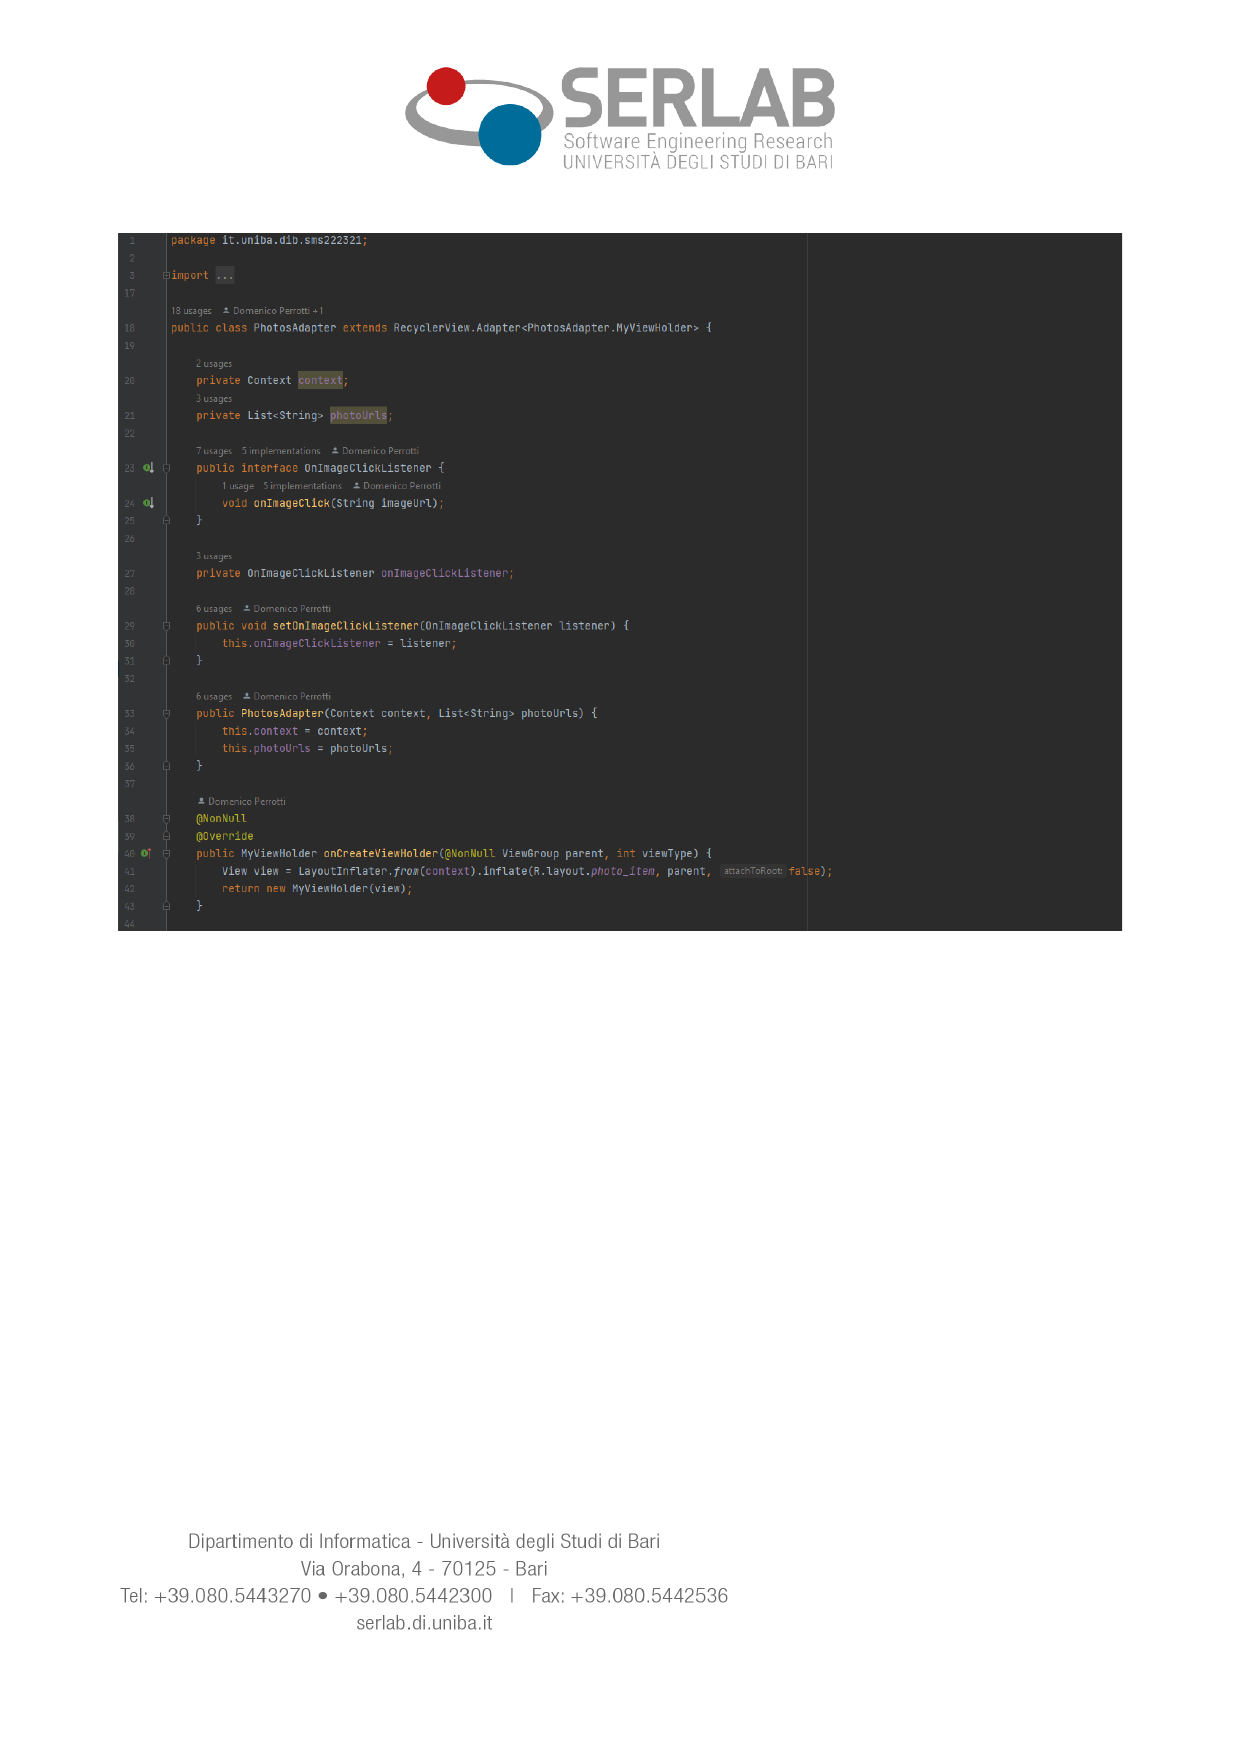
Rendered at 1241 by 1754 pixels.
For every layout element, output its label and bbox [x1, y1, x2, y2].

picture [118, 1531, 730, 1636]
picture [118, 233, 1123, 931]
picture [400, 65, 840, 171]
